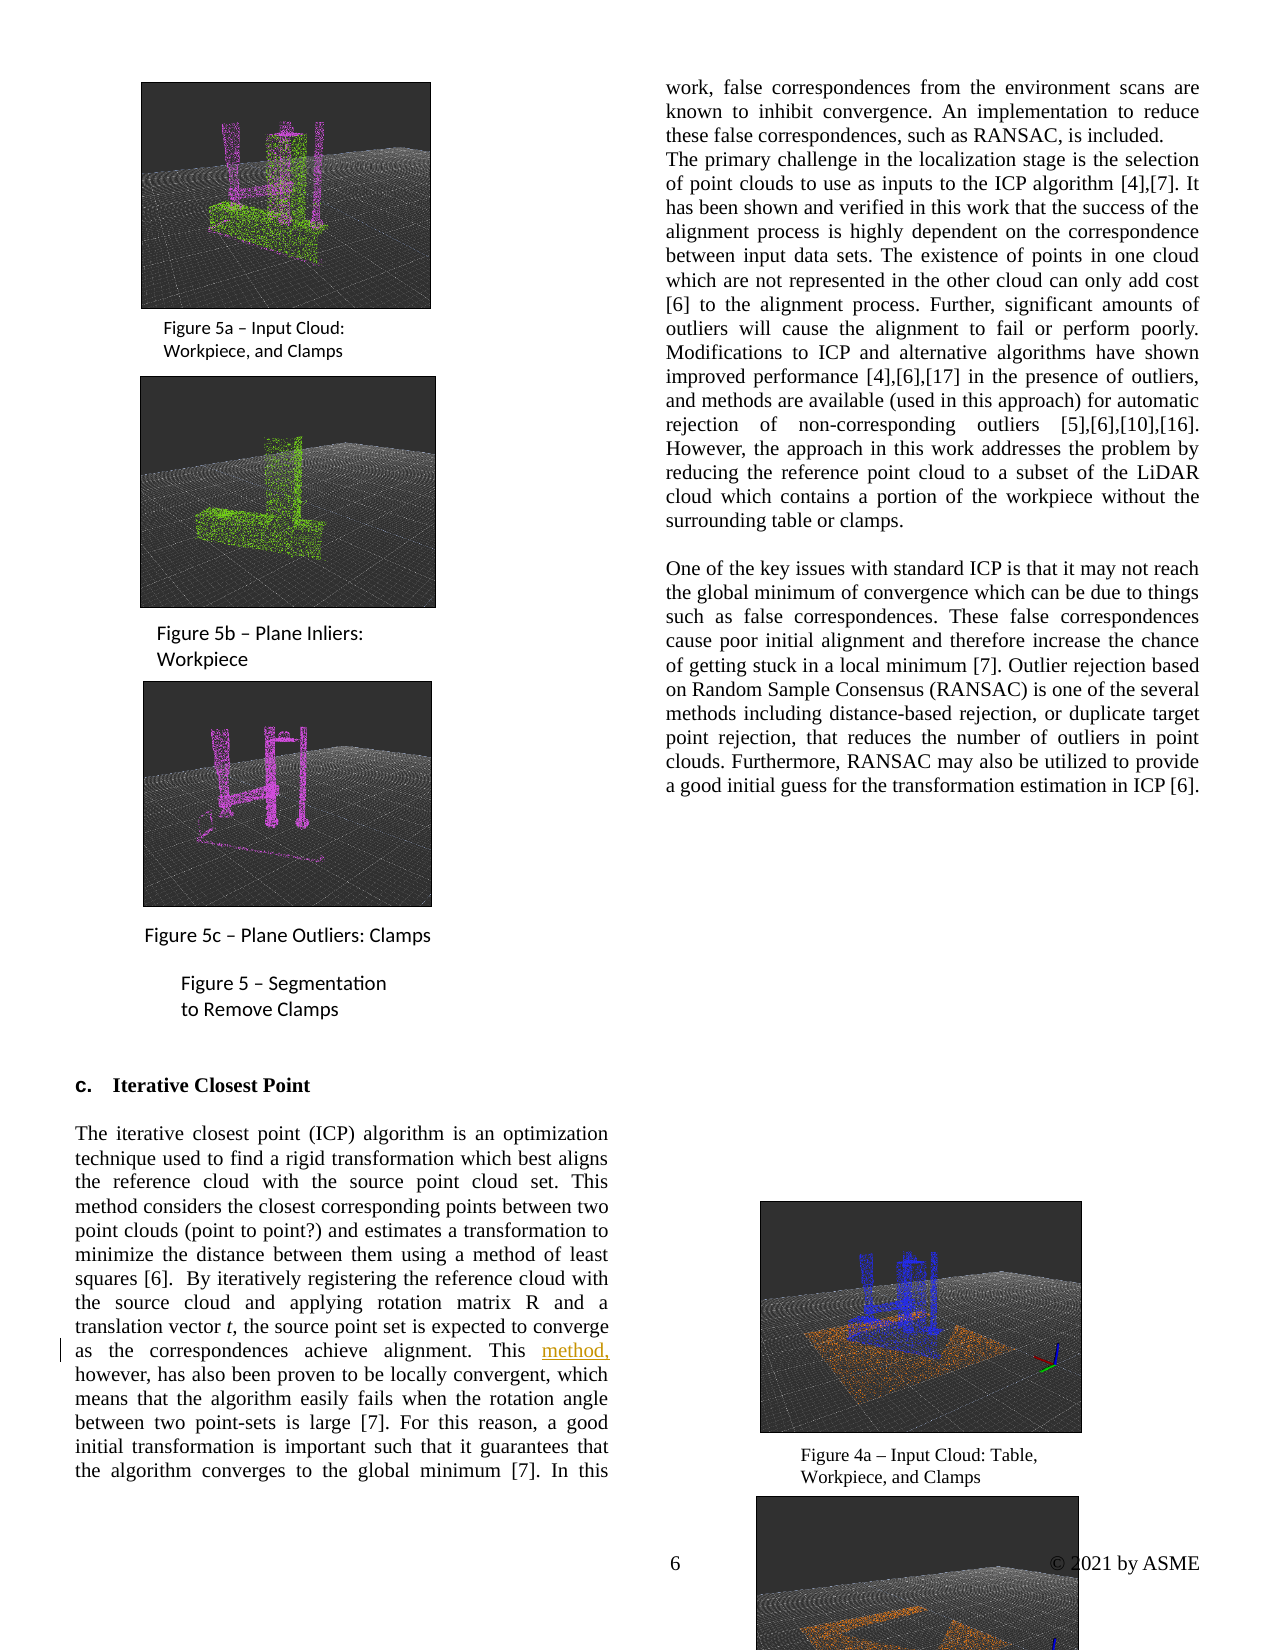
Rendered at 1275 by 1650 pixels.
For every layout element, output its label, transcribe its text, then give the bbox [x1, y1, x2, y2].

list Iterative Closest Point [75, 1073, 609, 1097]
picture [757, 1497, 1078, 1650]
text The primary challenge in the localization stage is the selection of point clouds to use as inputs to the ICP algorithm [4],[7]. It has been shown and verified in this work that the success of the alignment process is highly dependent on the correspondence between input data sets. The existence of points in one cloud which are not represented in the other cloud can only add cost [6] to the alignment process. Further, significant amounts of outliers will cause the alignment to fail or perform poorly. Modifications to ICP and alternative algorithms have shown improved performance [4],[6],[17] in the presence of outliers, and methods are available (used in this approach) for automatic rejection of non-corresponding outliers [5],[6],[10],[16]. However, the approach in this work addresses the problem by reducing the reference point cloud to a subset of the LiDAR cloud which contains a portion of the workpiece without the surrounding table or clamps. [666, 147, 1200, 532]
picture [761, 1202, 1081, 1432]
text One of the key issues with standard ICP is that it may not reach the global minimum of convergence which can be due to things such as false correspondences. These false correspondences cause poor initial alignment and therefore increase the chance of getting stuck in a local minimum [7]. Outlier rejection based on Random Sample Consensus (RANSAC) is one of the several methods including distance-based rejection, or duplicate target point rejection, that reduces the number of outliers in point clouds. Furthermore, RANSAC may also be utilized to provide a good initial guess for the transformation estimation in ICP [6]. [666, 556, 1200, 797]
picture [142, 83, 430, 308]
picture [144, 682, 431, 906]
text The iterative closest point (ICP) algorithm is an optimization technique used to find a rigid transformation which best aligns the reference cloud with the source point cloud set. This method considers the closest corresponding points between two point clouds (point to point?) and estimates a transformation to minimize the distance between them using a method of least squares [6]. By iteratively registering the reference cloud with the source cloud and applying rotation matrix R and a translation vector t, the source point set is expected to converge as the correspondences achieve alignment. This however, has also been proven to be locally convergent, which means that the algorithm easily fails when the rotation angle between two point-sets is large [7]. For this reason, a good initial transformation is important such that it guarantees that the algorithm converges to the global minimum [7]. In this work, false correspondences from the environment scans are known to inhibit convergence. An implementation to reduce these false correspondences, such as RANSAC, is included. [75, 1121, 609, 1482]
picture [141, 377, 435, 607]
